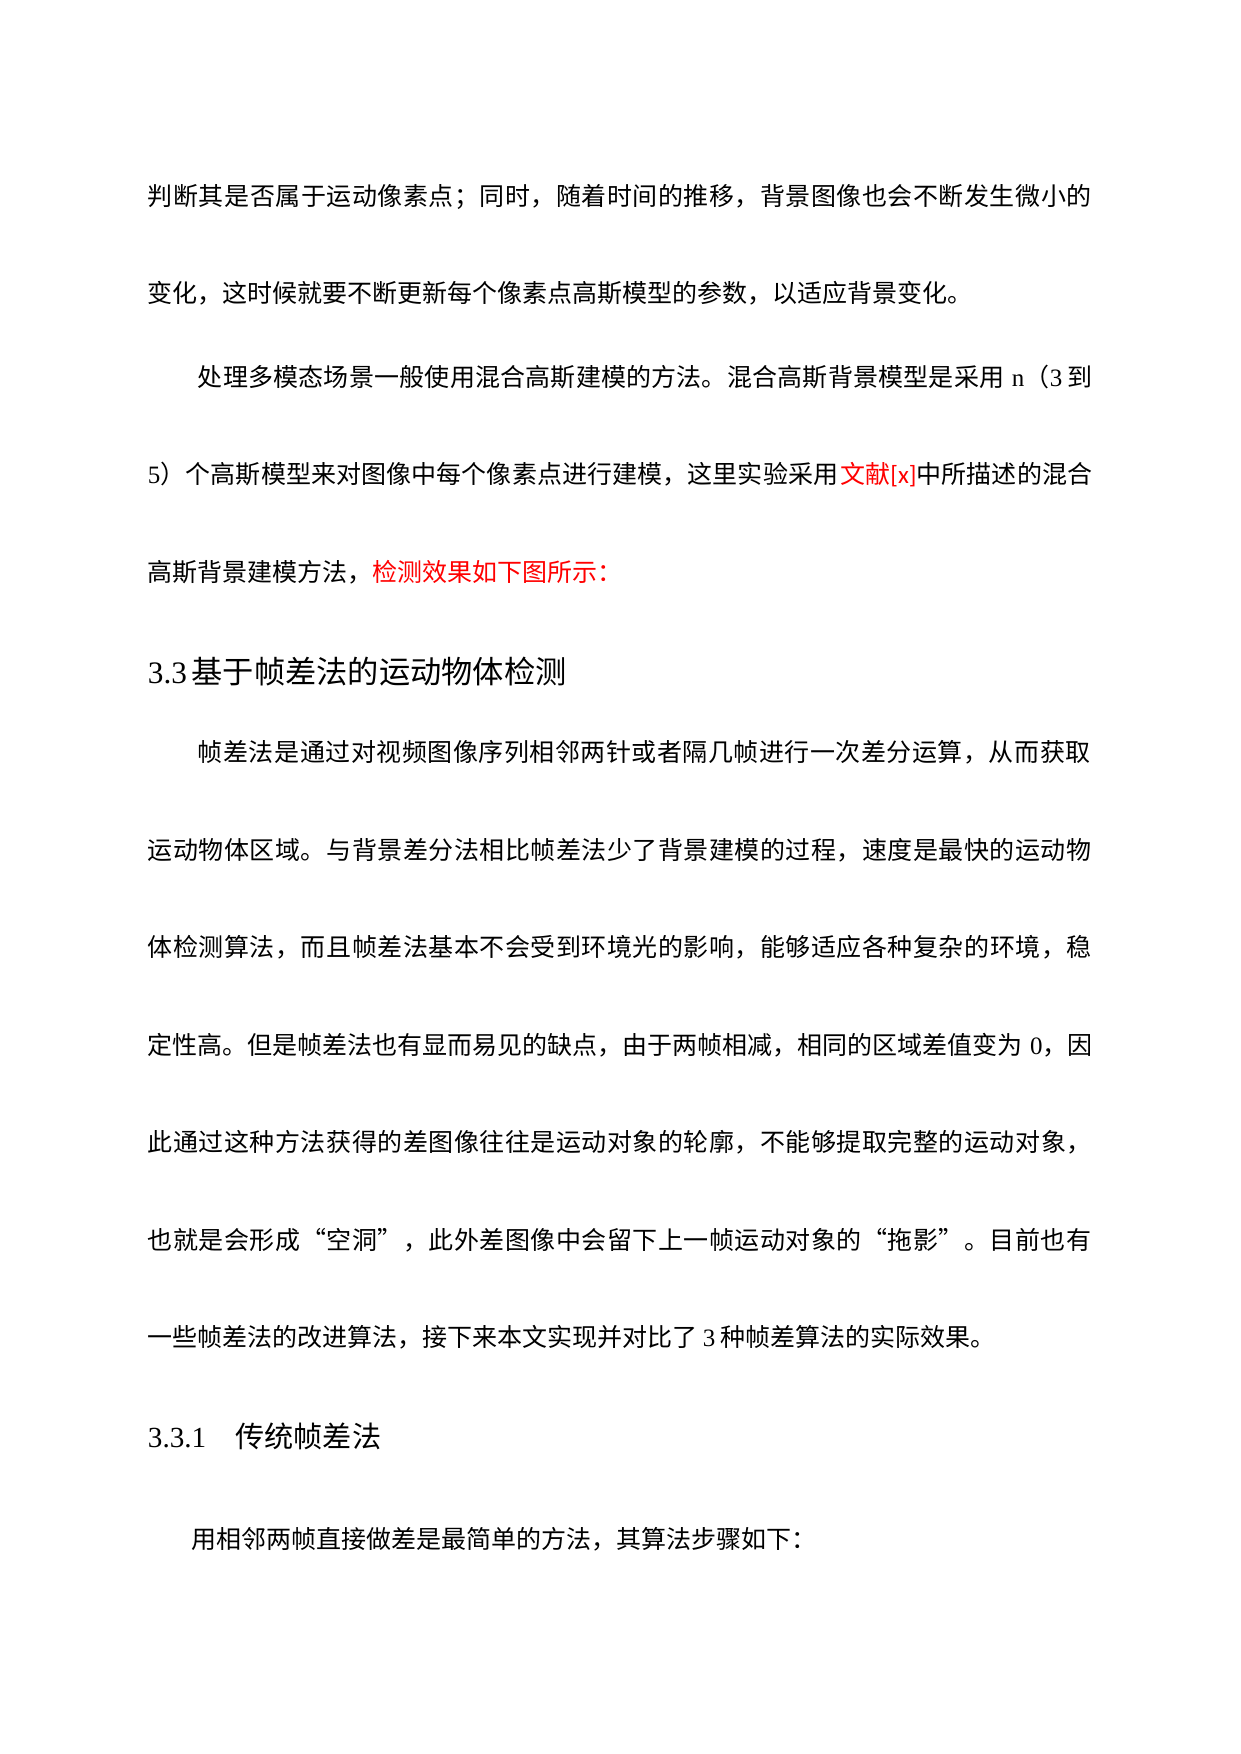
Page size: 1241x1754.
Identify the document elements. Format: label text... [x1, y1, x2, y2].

text 帧差法是通过对视频图像序列相邻两针或者隔几帧进行一次差分运算，从而获取运动物体区域。与背景差分法相比帧差法少了背景建模的过程，速度是最快的运动物体检测算法，而且帧差法基本不会受到环境光的影响，能够适应各种复杂的环境，稳定性高。但是帧差法也有显而易见的缺点，由于两帧相减，相同的区域差值变为0，因此通过这种方法获得的差图像往往是运动对象的轮廓，不能够提取完整的运动对象，也就是会形成“空洞”，此外差图像中会留下上一帧运动对象的“拖影”。目前也有一些帧差法的改进算法，接下来本文实现并对比了3种帧差算法的实际效果。 [148, 718, 1092, 1368]
list 基于帧差法的运动物体检测 [148, 637, 1092, 702]
list 传统帧差法 [148, 1403, 1092, 1468]
text 用相邻两帧直接做差是最简单的方法，其算法步骤如下： [191, 1505, 1092, 1570]
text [148, 162, 1092, 324]
text 处理多模态场景一般使用混合高斯建模的方法。混合高斯背景模型是采用n（3到5）个高斯模型来对图像中每个像素点进行建模，这里实验采用文献[x]中所描述的混合高斯背景建模方法，检测效果如下图所示： [148, 343, 1092, 603]
